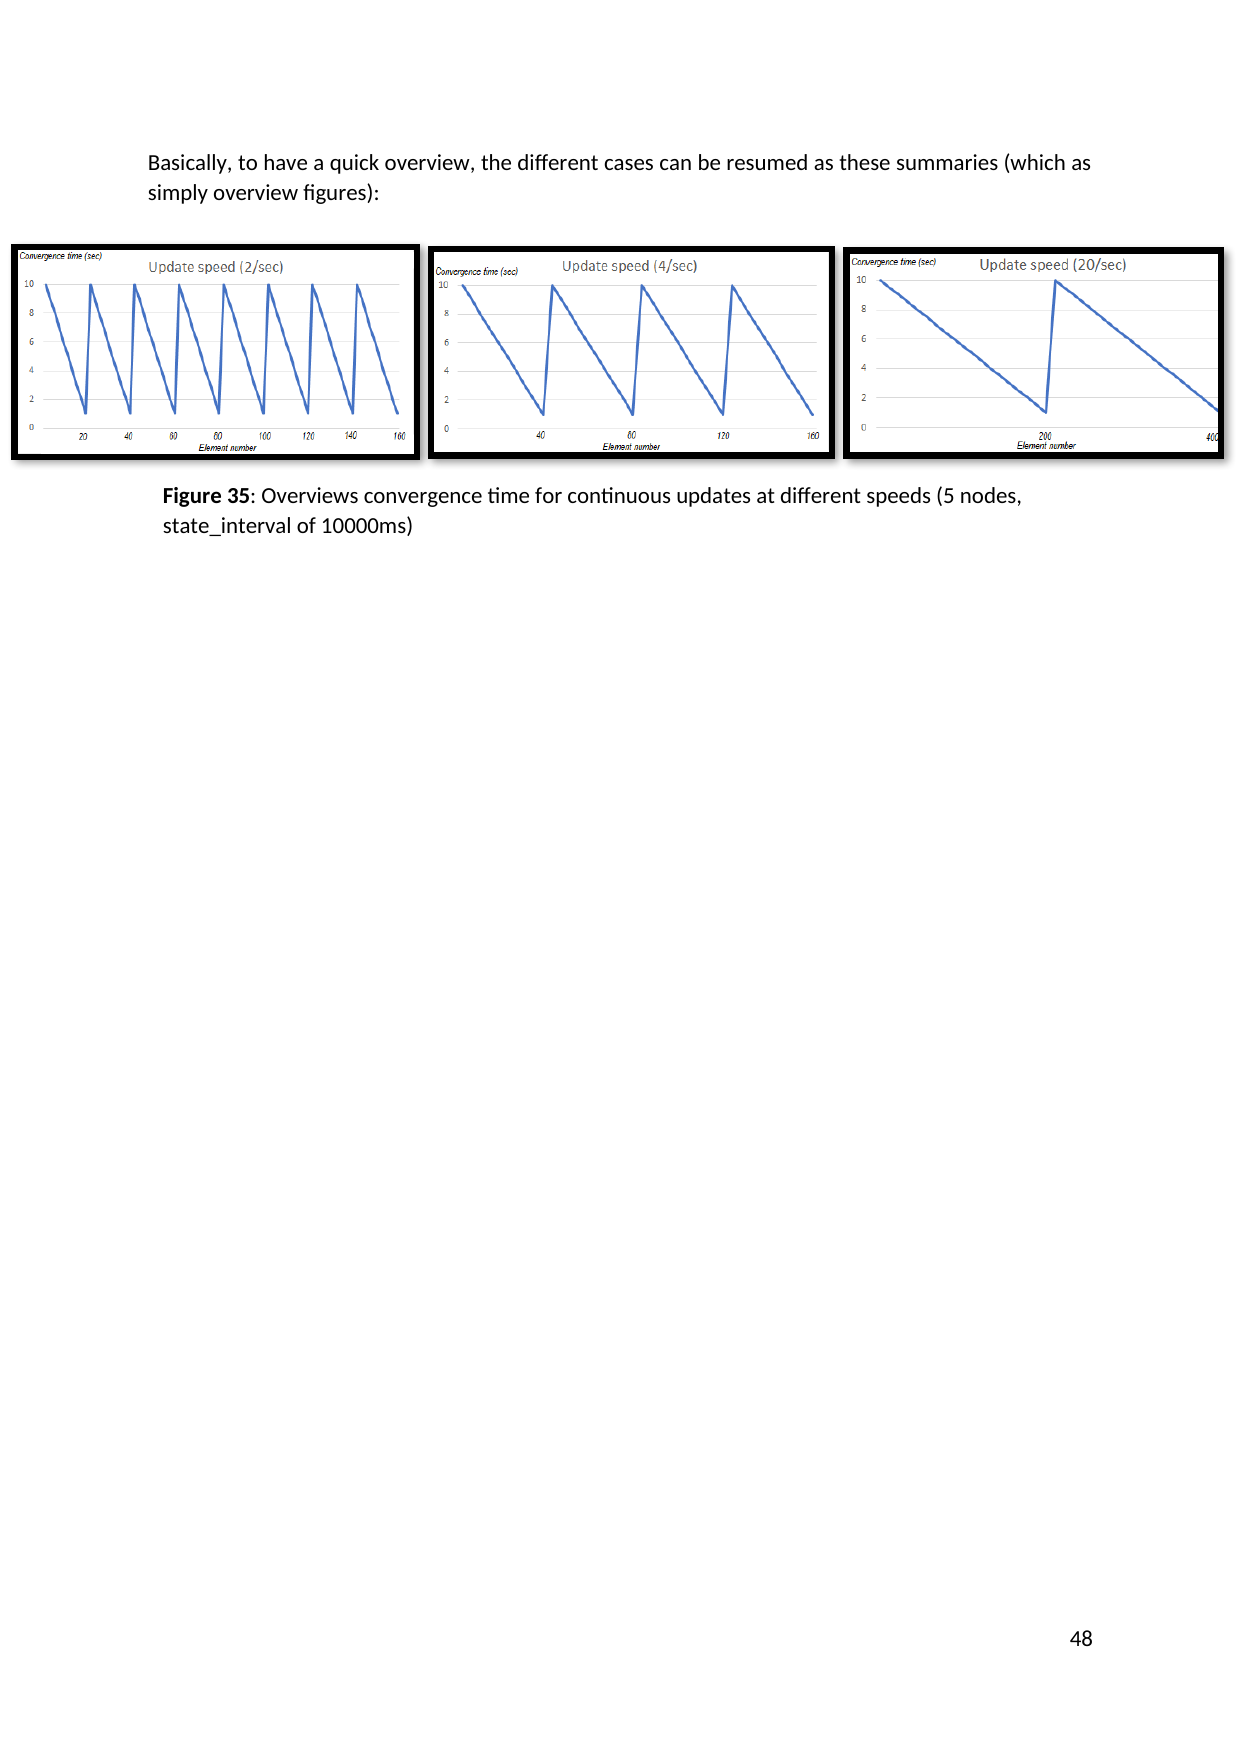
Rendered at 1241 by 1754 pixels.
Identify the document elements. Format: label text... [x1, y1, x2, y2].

picture [850, 254, 1218, 452]
text Basically, to have a quick overview, the different cases can be resumed as these summaries (which as simply overview figures): [148, 148, 1093, 206]
picture [18, 250, 414, 454]
picture [434, 252, 829, 452]
